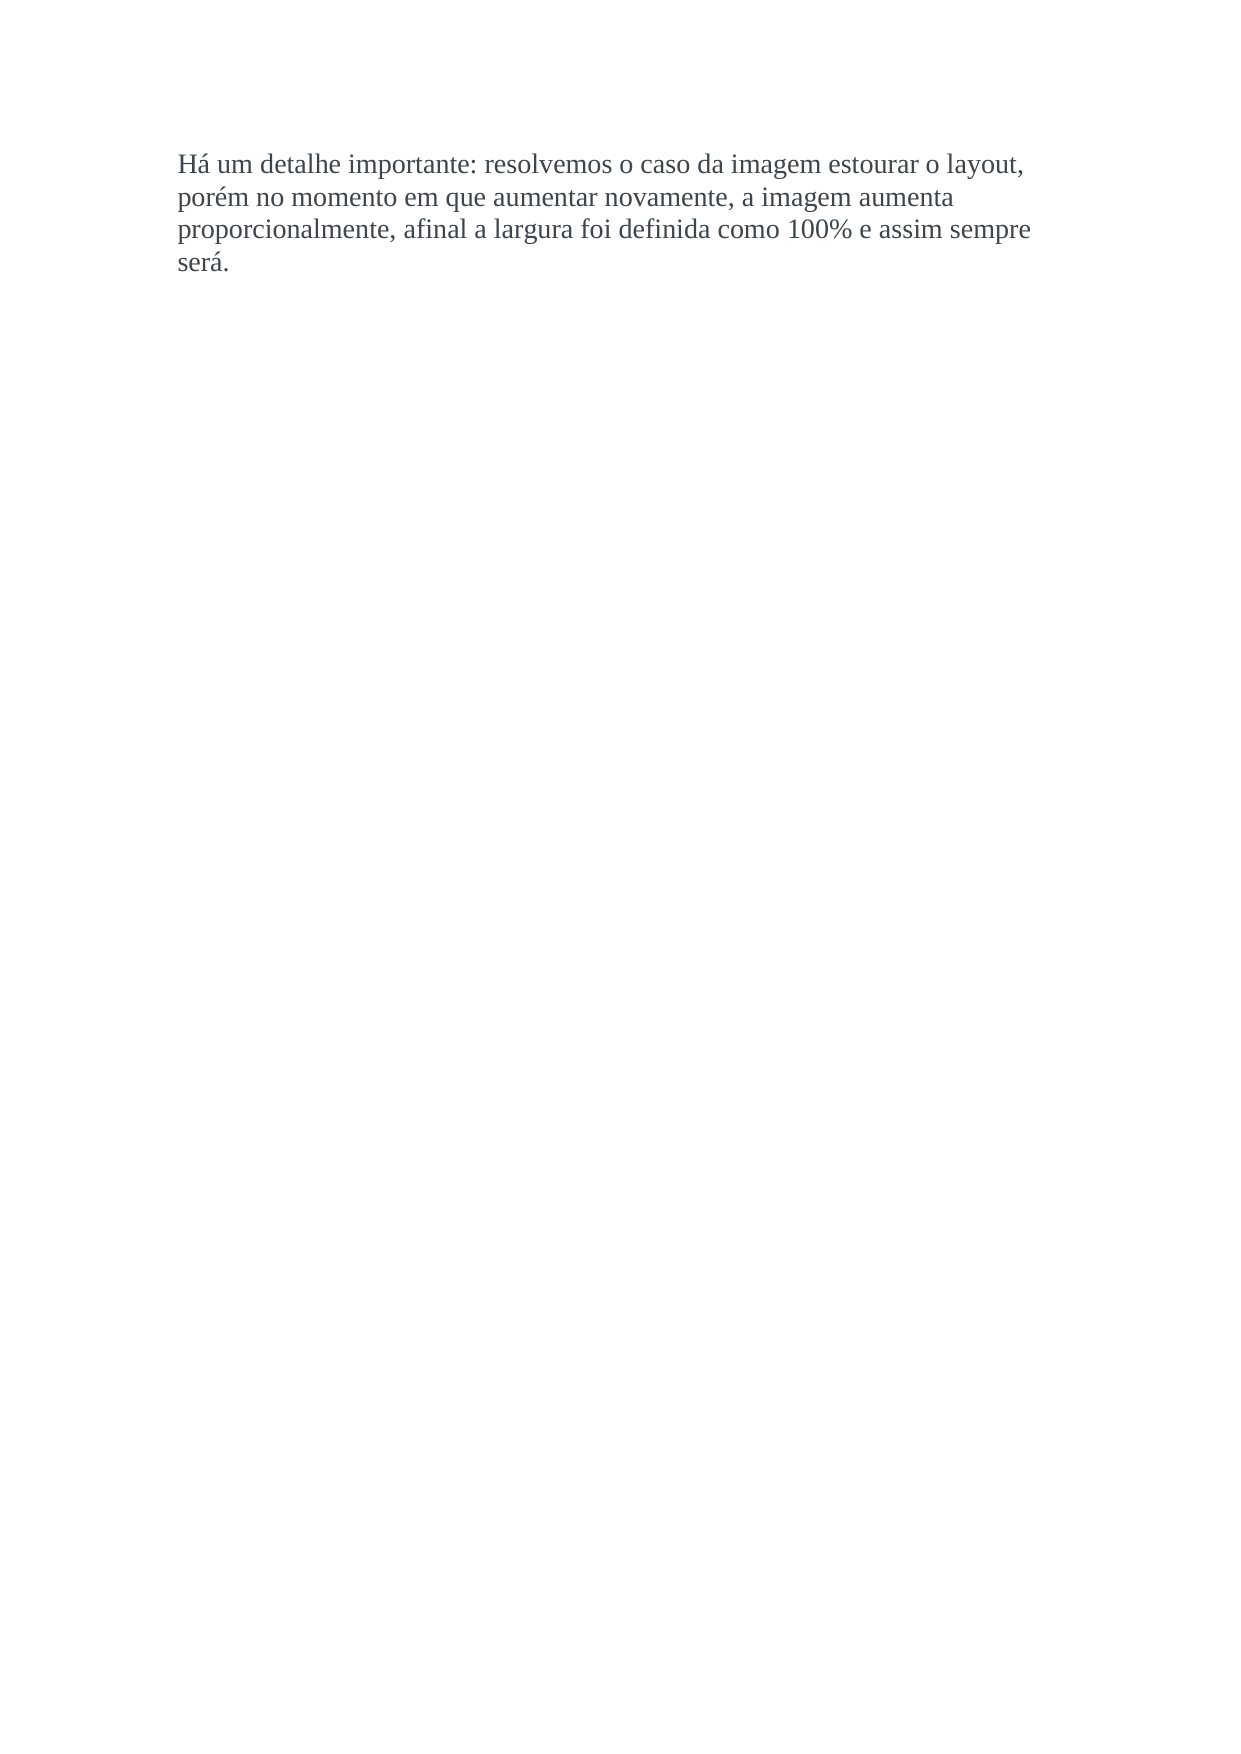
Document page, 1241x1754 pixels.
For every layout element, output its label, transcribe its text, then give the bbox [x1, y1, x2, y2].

text Há um detalhe importante: resolvemos o caso da imagem estourar o layout, porém no momento em que aumentar novamente, a imagem aumenta proporcionalmente, afinal a largura foi definida como 100% e assim sempre será. [177, 148, 1063, 277]
